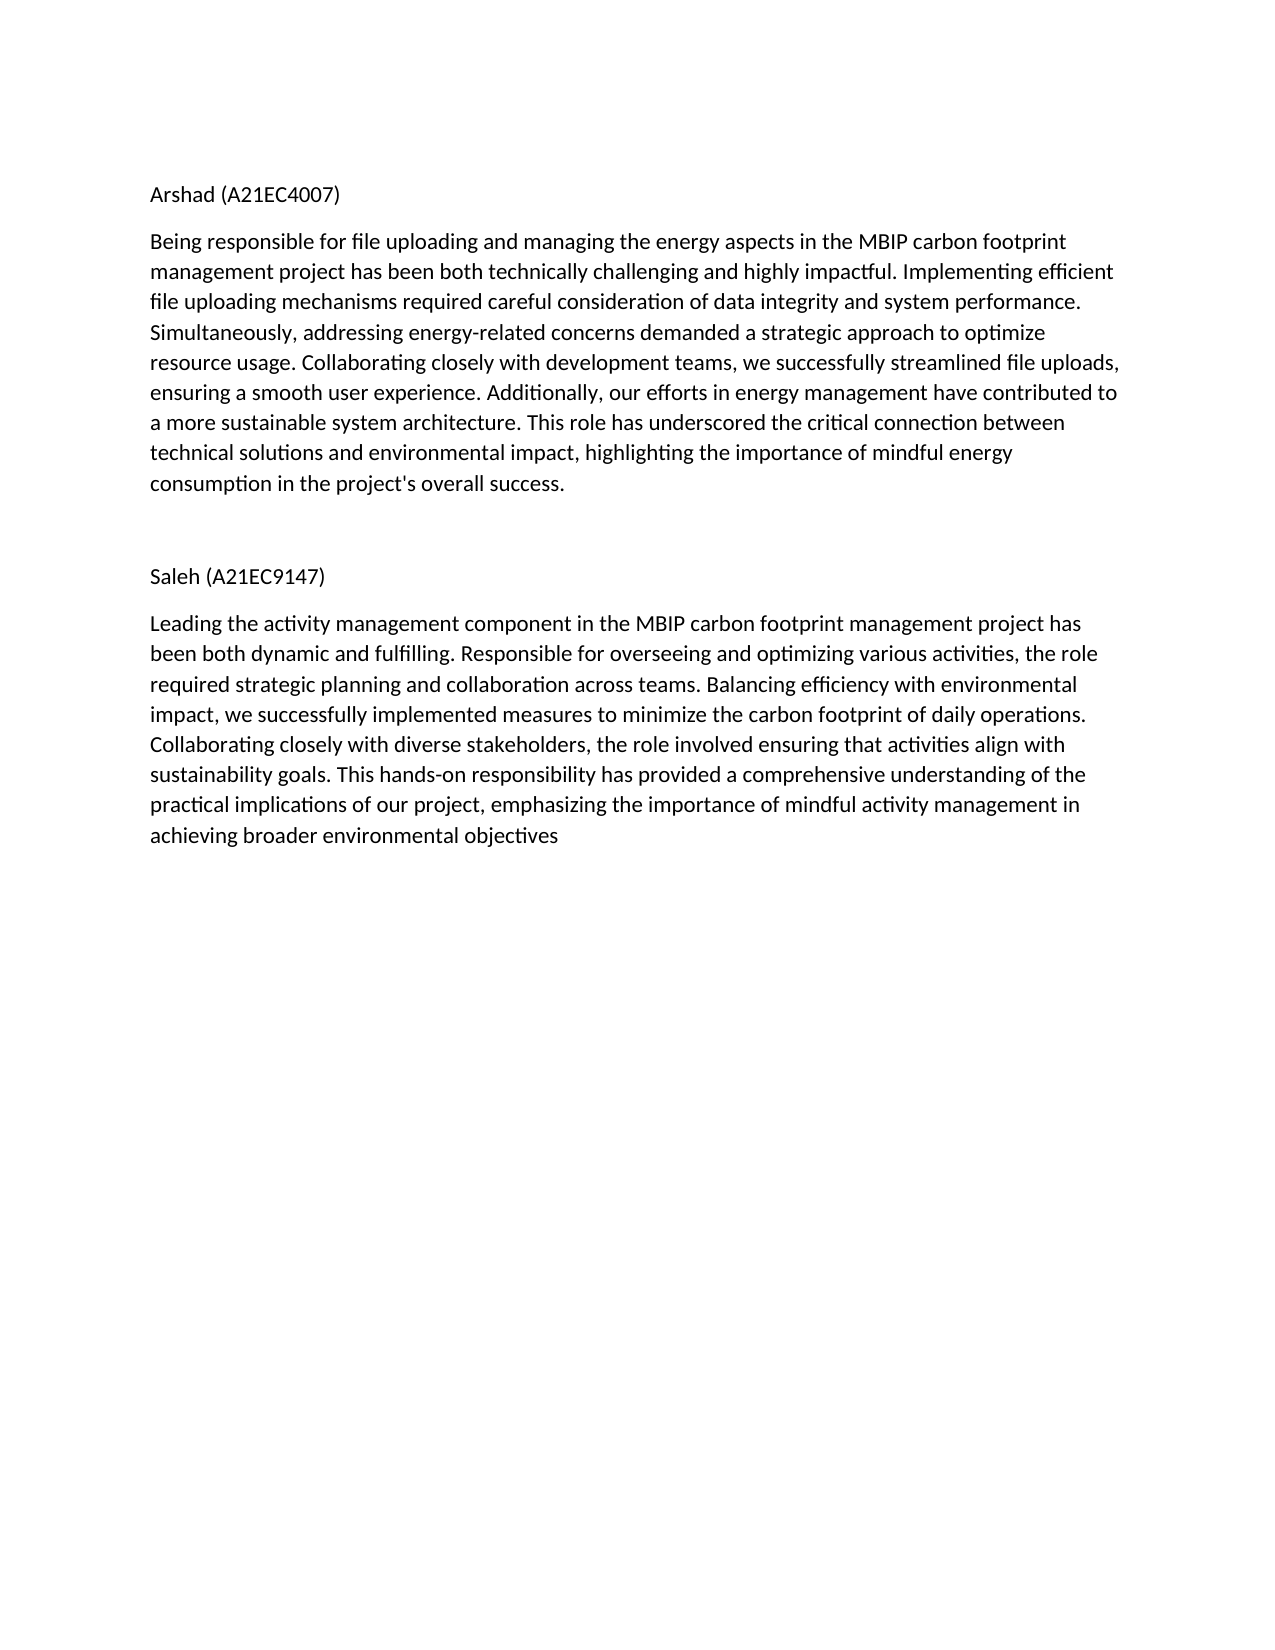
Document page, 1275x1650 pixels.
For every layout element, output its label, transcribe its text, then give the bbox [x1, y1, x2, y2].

text Saleh (A21EC9147) [150, 562, 1125, 591]
text Being responsible for file uploading and managing the energy aspects in the MBIP carbon footprint management project has been both technically challenging and highly impactful. Implementing efficient file uploading mechanisms required careful consideration of data integrity and system performance. Simultaneously, addressing energy-related concerns demanded a strategic approach to optimize resource usage. Collaborating closely with development teams, we successfully streamlined file uploads, ensuring a smooth user experience. Additionally, our efforts in energy management have contributed to a more sustainable system architecture. This role has underscored the critical connection between technical solutions and environmental impact, highlighting the importance of mindful energy consumption in the project's overall success. [150, 227, 1125, 497]
text Arshad (A21EC4007) [150, 150, 1125, 208]
text Leading the activity management component in the MBIP carbon footprint management project has been both dynamic and fulfilling. Responsible for overseeing and optimizing various activities, the role required strategic planning and collaboration across teams. Balancing efficiency with environmental impact, we successfully implemented measures to minimize the carbon footprint of daily operations. Collaborating closely with diverse stakeholders, the role involved ensuring that activities align with sustainability goals. This hands-on responsibility has provided a comprehensive understanding of the practical implications of our project, emphasizing the importance of mindful activity management in achieving broader environmental objectives [150, 609, 1125, 849]
